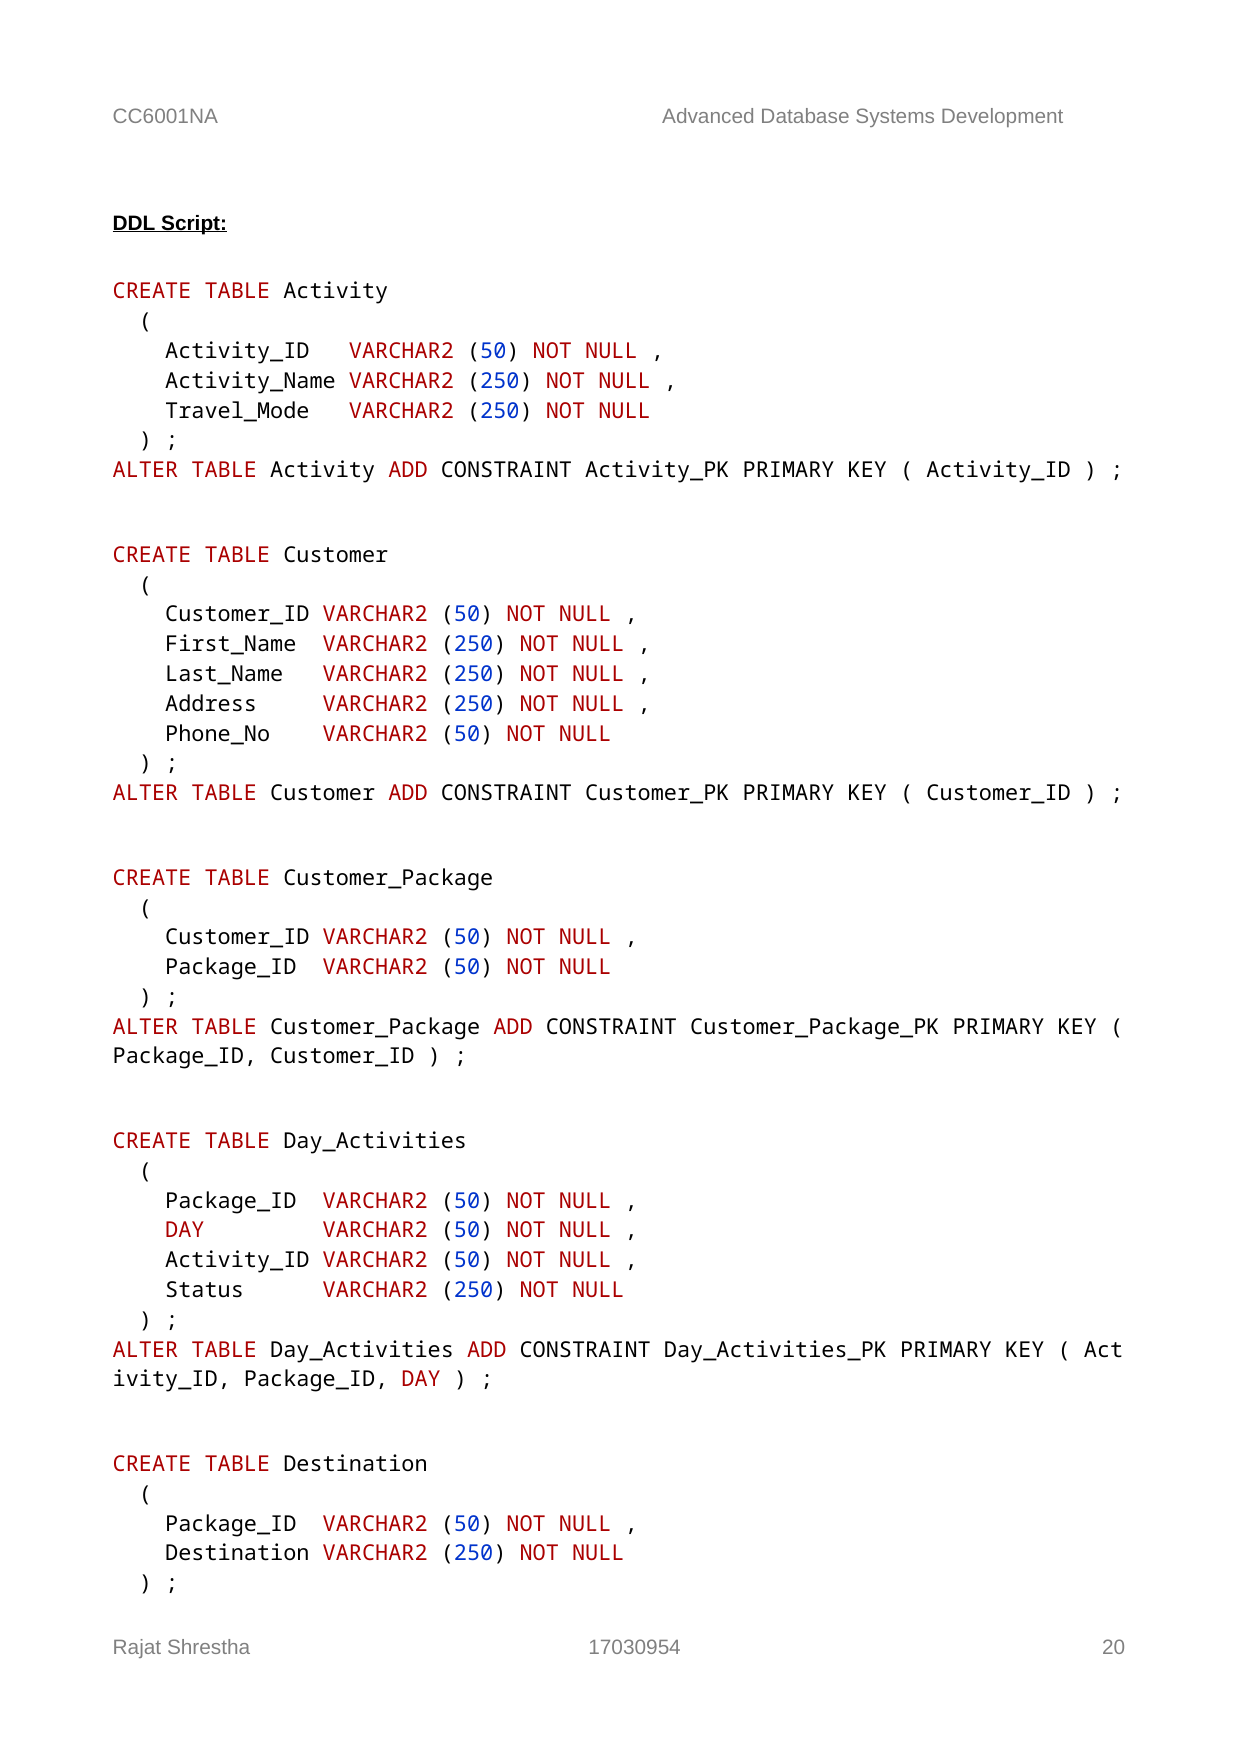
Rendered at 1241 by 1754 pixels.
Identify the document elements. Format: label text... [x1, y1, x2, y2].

text Activity_ID VARCHAR2 (50) NOT NULL , [112, 335, 1128, 365]
text ) ; [112, 1567, 1128, 1597]
text Activity_Name VARCHAR2 (250) NOT NULL , [112, 365, 1128, 395]
text Last_Name VARCHAR2 (250) NOT NULL , [112, 658, 1128, 688]
text Travel_Mode VARCHAR2 (250) NOT NULL [112, 395, 1128, 424]
text Address VARCHAR2 (250) NOT NULL , [112, 688, 1128, 718]
text CREATE TABLE Customer [112, 539, 1128, 569]
text ) ; [112, 747, 1128, 777]
text Destination VARCHAR2 (250) NOT NULL [112, 1537, 1128, 1567]
text ALTER TABLE Day_Activities ADD CONSTRAINT Day_Activities_PK PRIMARY KEY ( Activity_ID, Package_ID, DAY ) ; [112, 1334, 1128, 1393]
text ALTER TABLE Customer_Package ADD CONSTRAINT Customer_Package_PK PRIMARY KEY ( Package_ID, Customer_ID ) ; [112, 1011, 1128, 1070]
text CREATE TABLE Customer_Package [112, 862, 1128, 892]
text Package_ID VARCHAR2 (50) NOT NULL , [112, 1185, 1128, 1214]
text CREATE TABLE Day_Activities [112, 1125, 1128, 1155]
text CREATE TABLE Activity [112, 276, 1128, 305]
text ( [112, 305, 1128, 335]
text First_Name VARCHAR2 (250) NOT NULL , [112, 628, 1128, 658]
text DDL Script: [112, 210, 1128, 234]
text Customer_ID VARCHAR2 (50) NOT NULL , [112, 921, 1128, 951]
text Phone_No VARCHAR2 (50) NOT NULL [112, 718, 1128, 747]
text ( [112, 569, 1128, 598]
text ALTER TABLE Customer ADD CONSTRAINT Customer_PK PRIMARY KEY ( Customer_ID ) ; [112, 777, 1128, 807]
text Customer_ID VARCHAR2 (50) NOT NULL , [112, 598, 1128, 628]
text ( [112, 1155, 1128, 1185]
text ) ; [112, 1304, 1128, 1334]
text ( [112, 1478, 1128, 1508]
text ) ; [112, 424, 1128, 454]
text Package_ID VARCHAR2 (50) NOT NULL [112, 951, 1128, 981]
text ALTER TABLE Activity ADD CONSTRAINT Activity_PK PRIMARY KEY ( Activity_ID ) ; [112, 454, 1128, 484]
text CREATE TABLE Destination [112, 1448, 1128, 1478]
text ) ; [112, 981, 1128, 1011]
text Package_ID VARCHAR2 (50) NOT NULL , [112, 1508, 1128, 1537]
text Activity_ID VARCHAR2 (50) NOT NULL , [112, 1244, 1128, 1274]
text Status VARCHAR2 (250) NOT NULL [112, 1274, 1128, 1304]
text DAY VARCHAR2 (50) NOT NULL , [112, 1214, 1128, 1244]
text ( [112, 892, 1128, 921]
